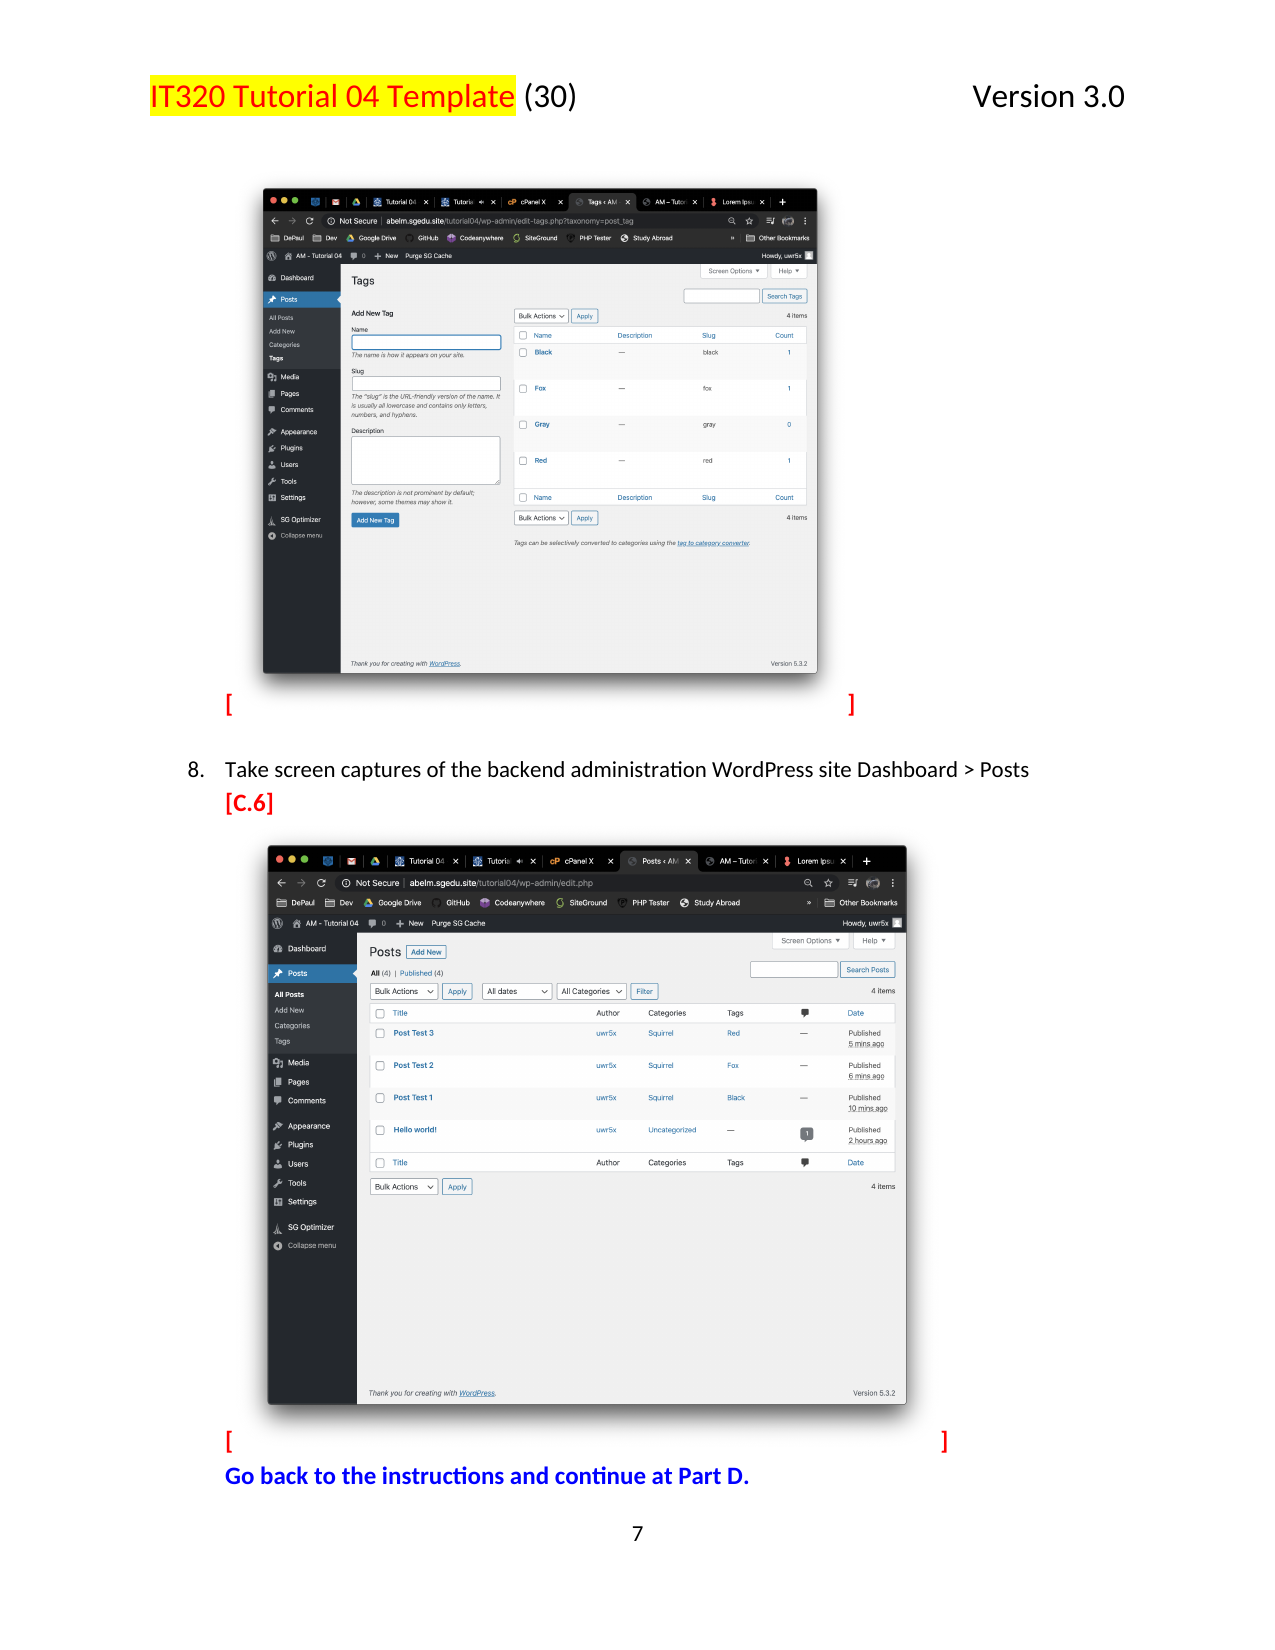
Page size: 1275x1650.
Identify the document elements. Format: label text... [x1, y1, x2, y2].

picture [233, 168, 847, 713]
picture [233, 822, 941, 1450]
